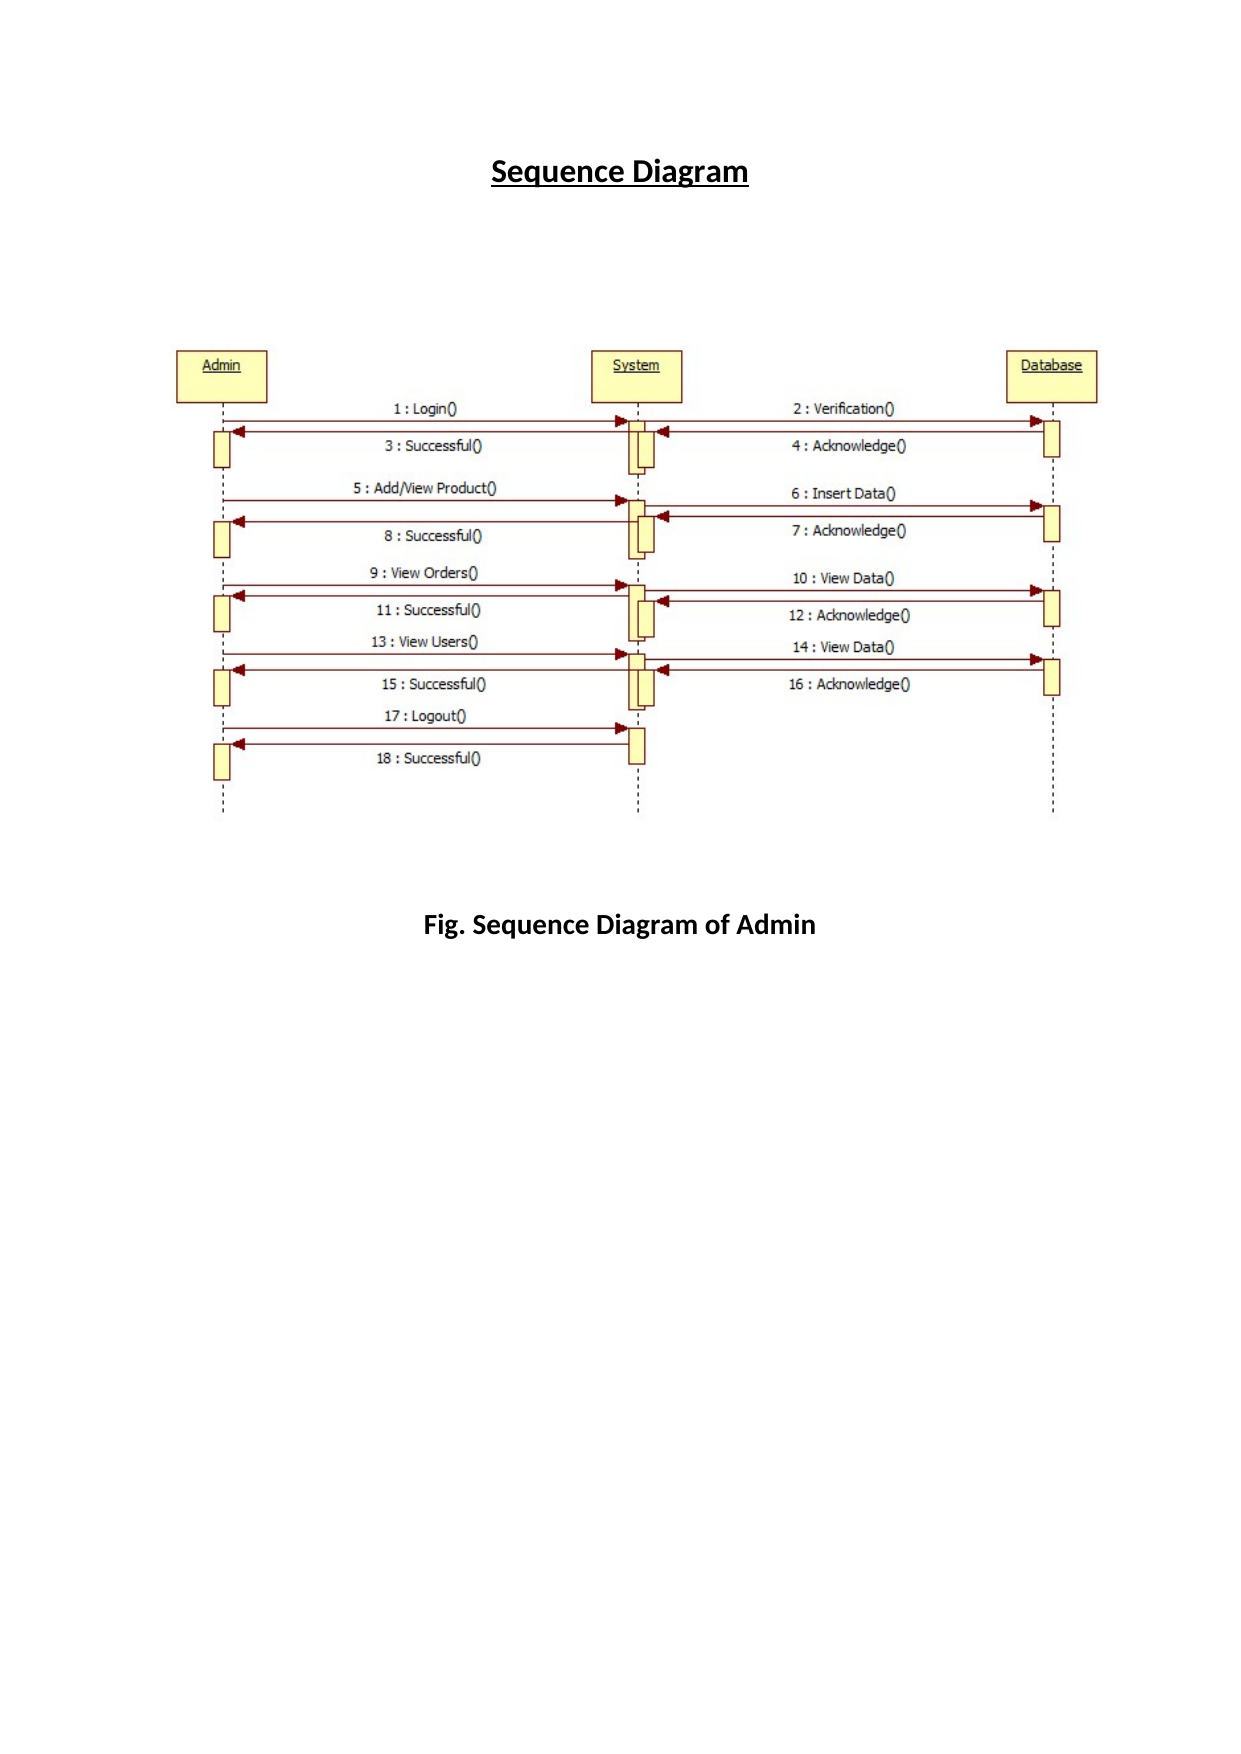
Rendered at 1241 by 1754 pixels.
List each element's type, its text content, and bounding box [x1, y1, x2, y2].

picture [150, 324, 1124, 839]
list Sequence Diagram [150, 150, 1090, 191]
text Fig. Sequence Diagram of Admin [150, 906, 1090, 942]
